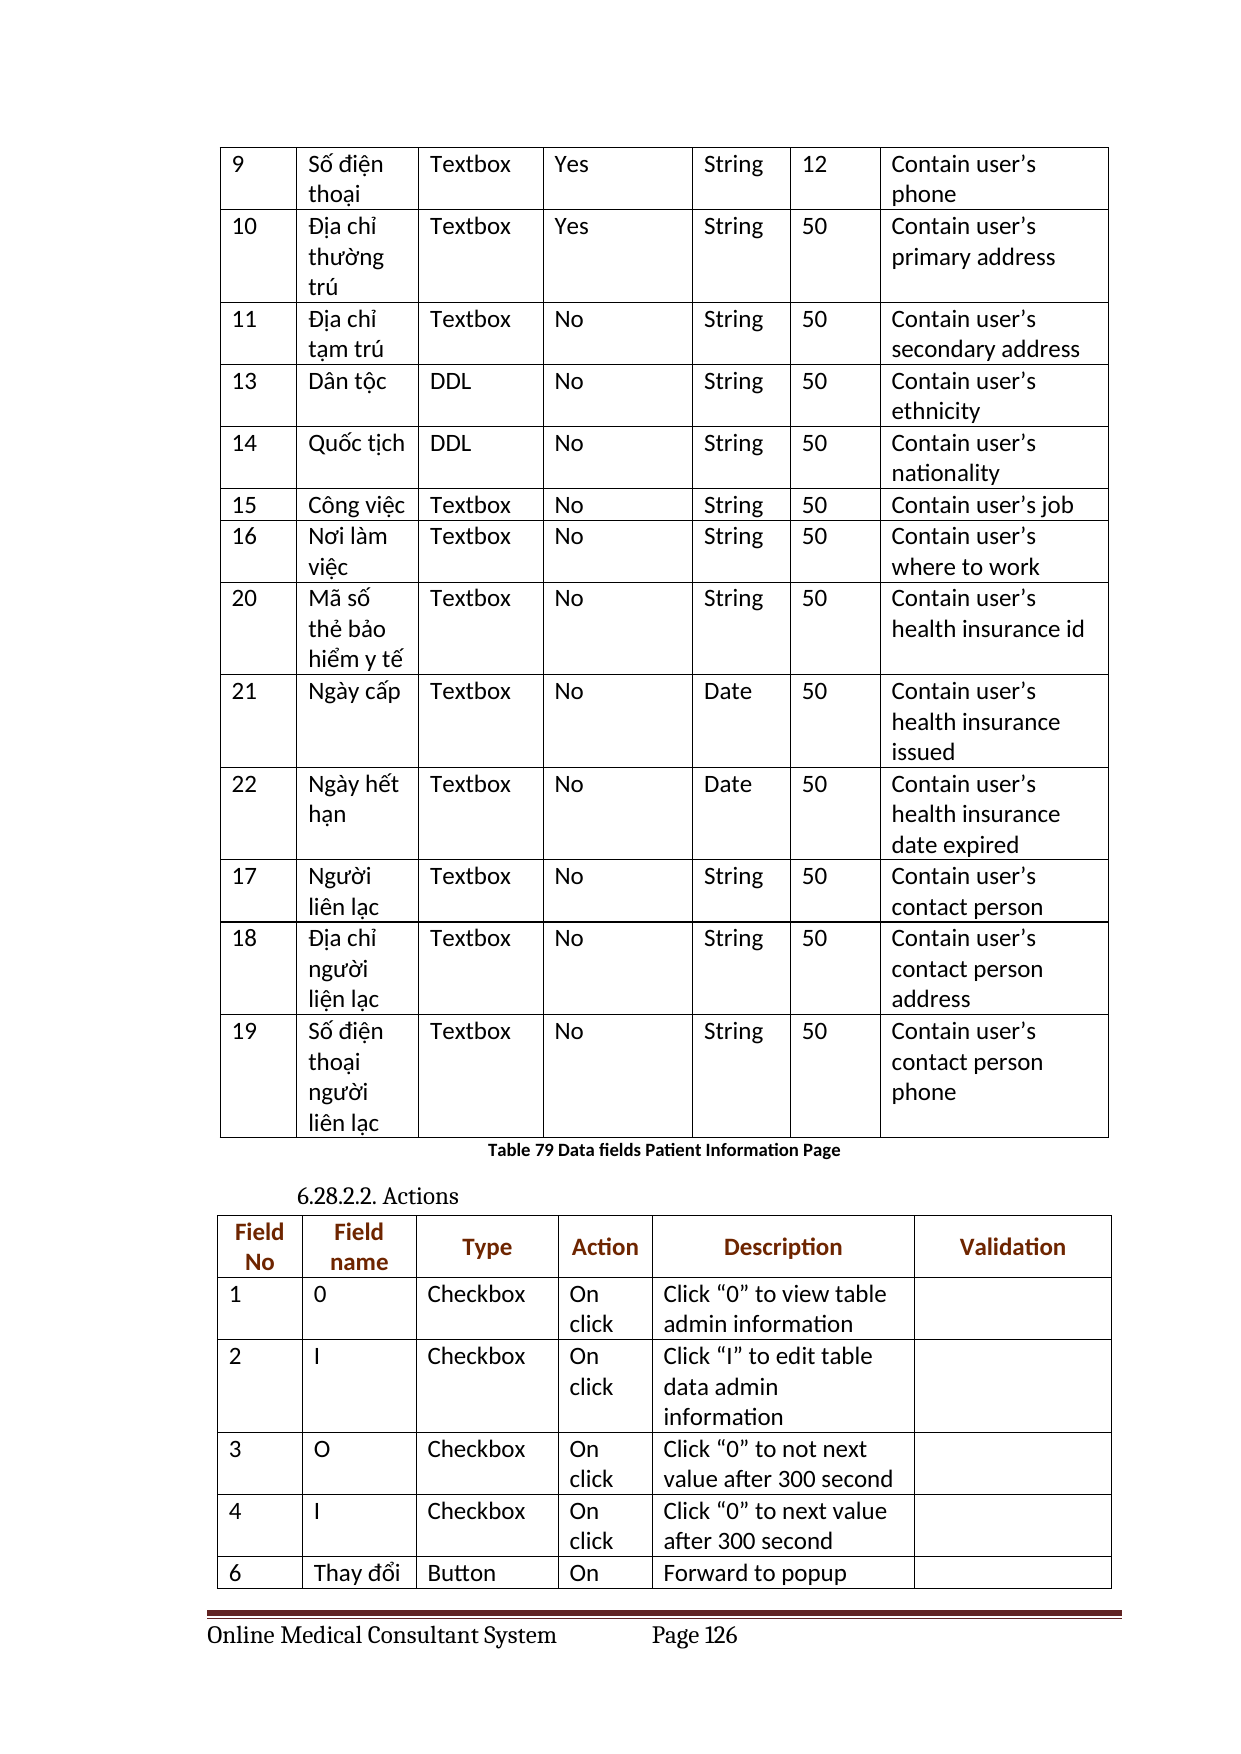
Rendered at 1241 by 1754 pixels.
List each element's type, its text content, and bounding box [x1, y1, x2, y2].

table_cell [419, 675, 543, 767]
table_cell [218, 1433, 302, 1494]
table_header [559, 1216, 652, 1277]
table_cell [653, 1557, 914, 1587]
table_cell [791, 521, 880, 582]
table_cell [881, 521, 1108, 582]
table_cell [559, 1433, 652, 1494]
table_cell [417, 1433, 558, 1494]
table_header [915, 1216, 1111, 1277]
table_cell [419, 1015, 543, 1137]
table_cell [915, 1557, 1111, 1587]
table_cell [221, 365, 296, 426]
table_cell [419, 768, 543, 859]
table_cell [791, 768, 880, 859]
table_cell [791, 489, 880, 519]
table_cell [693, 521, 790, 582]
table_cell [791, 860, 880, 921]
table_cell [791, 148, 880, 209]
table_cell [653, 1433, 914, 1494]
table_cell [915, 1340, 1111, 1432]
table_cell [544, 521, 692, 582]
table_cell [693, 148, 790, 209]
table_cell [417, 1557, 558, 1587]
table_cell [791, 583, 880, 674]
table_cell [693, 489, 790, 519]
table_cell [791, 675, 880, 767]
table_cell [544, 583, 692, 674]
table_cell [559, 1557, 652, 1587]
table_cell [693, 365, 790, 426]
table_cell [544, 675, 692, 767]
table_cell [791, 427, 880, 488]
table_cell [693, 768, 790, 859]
text Table Data fields Patient Information Page [207, 1138, 1122, 1161]
subtitle Actions [282, 1182, 1122, 1211]
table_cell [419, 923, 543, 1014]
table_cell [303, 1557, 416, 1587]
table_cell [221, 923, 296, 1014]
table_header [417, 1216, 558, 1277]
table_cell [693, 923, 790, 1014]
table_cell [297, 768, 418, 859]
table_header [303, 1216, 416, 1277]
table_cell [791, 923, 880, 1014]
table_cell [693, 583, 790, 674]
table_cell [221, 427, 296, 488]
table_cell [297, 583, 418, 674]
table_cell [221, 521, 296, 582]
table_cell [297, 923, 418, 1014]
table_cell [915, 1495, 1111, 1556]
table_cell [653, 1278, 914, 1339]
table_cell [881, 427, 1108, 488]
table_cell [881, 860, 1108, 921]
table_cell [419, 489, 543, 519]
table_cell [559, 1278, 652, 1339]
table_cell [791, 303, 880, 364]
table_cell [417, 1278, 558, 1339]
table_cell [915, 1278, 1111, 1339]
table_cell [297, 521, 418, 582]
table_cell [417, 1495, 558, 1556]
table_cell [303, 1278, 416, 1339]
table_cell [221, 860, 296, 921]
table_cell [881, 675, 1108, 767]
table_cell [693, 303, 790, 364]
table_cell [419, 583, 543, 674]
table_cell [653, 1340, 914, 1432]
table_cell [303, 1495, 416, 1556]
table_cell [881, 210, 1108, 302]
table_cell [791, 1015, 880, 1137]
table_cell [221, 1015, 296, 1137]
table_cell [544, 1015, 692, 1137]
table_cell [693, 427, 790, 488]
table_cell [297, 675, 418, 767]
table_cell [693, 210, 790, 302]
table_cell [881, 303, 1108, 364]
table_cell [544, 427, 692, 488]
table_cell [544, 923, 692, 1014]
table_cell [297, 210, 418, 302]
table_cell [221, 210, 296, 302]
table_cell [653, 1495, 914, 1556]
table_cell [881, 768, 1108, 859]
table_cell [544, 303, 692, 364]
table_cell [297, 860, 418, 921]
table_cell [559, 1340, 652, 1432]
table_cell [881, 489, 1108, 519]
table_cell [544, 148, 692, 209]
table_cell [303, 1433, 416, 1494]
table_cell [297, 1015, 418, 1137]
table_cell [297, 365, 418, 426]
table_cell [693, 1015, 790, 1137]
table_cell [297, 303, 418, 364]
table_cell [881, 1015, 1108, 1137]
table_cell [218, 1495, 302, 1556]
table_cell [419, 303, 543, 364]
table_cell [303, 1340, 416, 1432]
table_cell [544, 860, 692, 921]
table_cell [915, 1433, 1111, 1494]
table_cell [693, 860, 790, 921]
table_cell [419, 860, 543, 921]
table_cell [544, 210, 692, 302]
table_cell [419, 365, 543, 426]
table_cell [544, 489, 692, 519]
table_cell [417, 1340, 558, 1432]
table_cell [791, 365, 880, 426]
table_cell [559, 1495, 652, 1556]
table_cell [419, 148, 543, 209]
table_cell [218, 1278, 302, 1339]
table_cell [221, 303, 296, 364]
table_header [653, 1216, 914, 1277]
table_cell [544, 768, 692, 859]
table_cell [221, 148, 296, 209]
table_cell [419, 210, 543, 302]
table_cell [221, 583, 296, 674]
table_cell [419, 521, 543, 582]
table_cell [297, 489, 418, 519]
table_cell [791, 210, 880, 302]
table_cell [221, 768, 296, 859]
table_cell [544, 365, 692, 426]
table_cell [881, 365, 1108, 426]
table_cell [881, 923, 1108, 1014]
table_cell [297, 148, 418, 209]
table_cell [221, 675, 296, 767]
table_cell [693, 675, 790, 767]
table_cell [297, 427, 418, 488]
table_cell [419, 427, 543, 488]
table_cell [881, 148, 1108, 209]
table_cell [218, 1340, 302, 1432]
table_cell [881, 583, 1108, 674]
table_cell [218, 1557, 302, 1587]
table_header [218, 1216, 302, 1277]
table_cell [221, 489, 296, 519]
